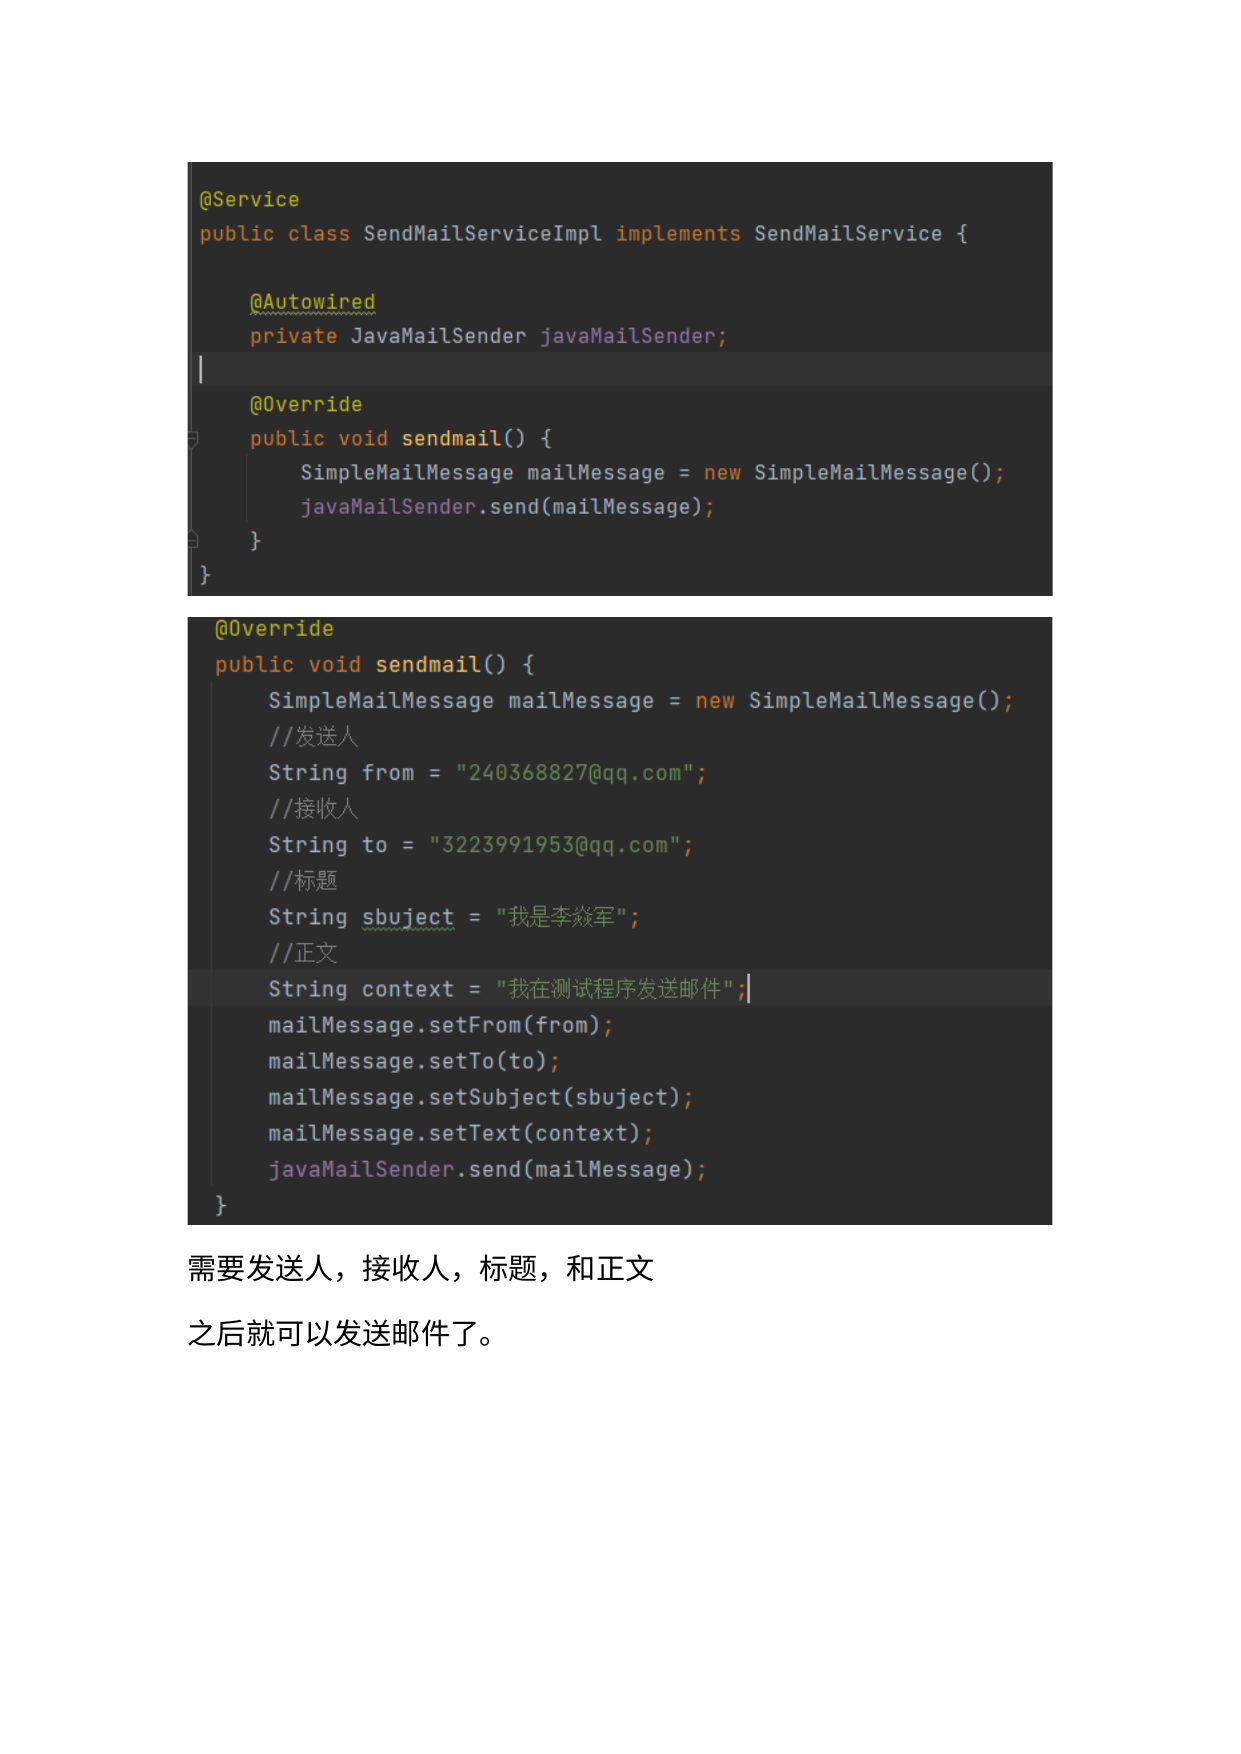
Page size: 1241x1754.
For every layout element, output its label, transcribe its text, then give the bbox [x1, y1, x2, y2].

picture [187, 617, 1053, 1225]
text 需要发送人，接收人，标题，和正文 [187, 1234, 1053, 1299]
text 之后就可以发送邮件了。 [187, 1299, 1053, 1364]
picture [187, 162, 1053, 596]
